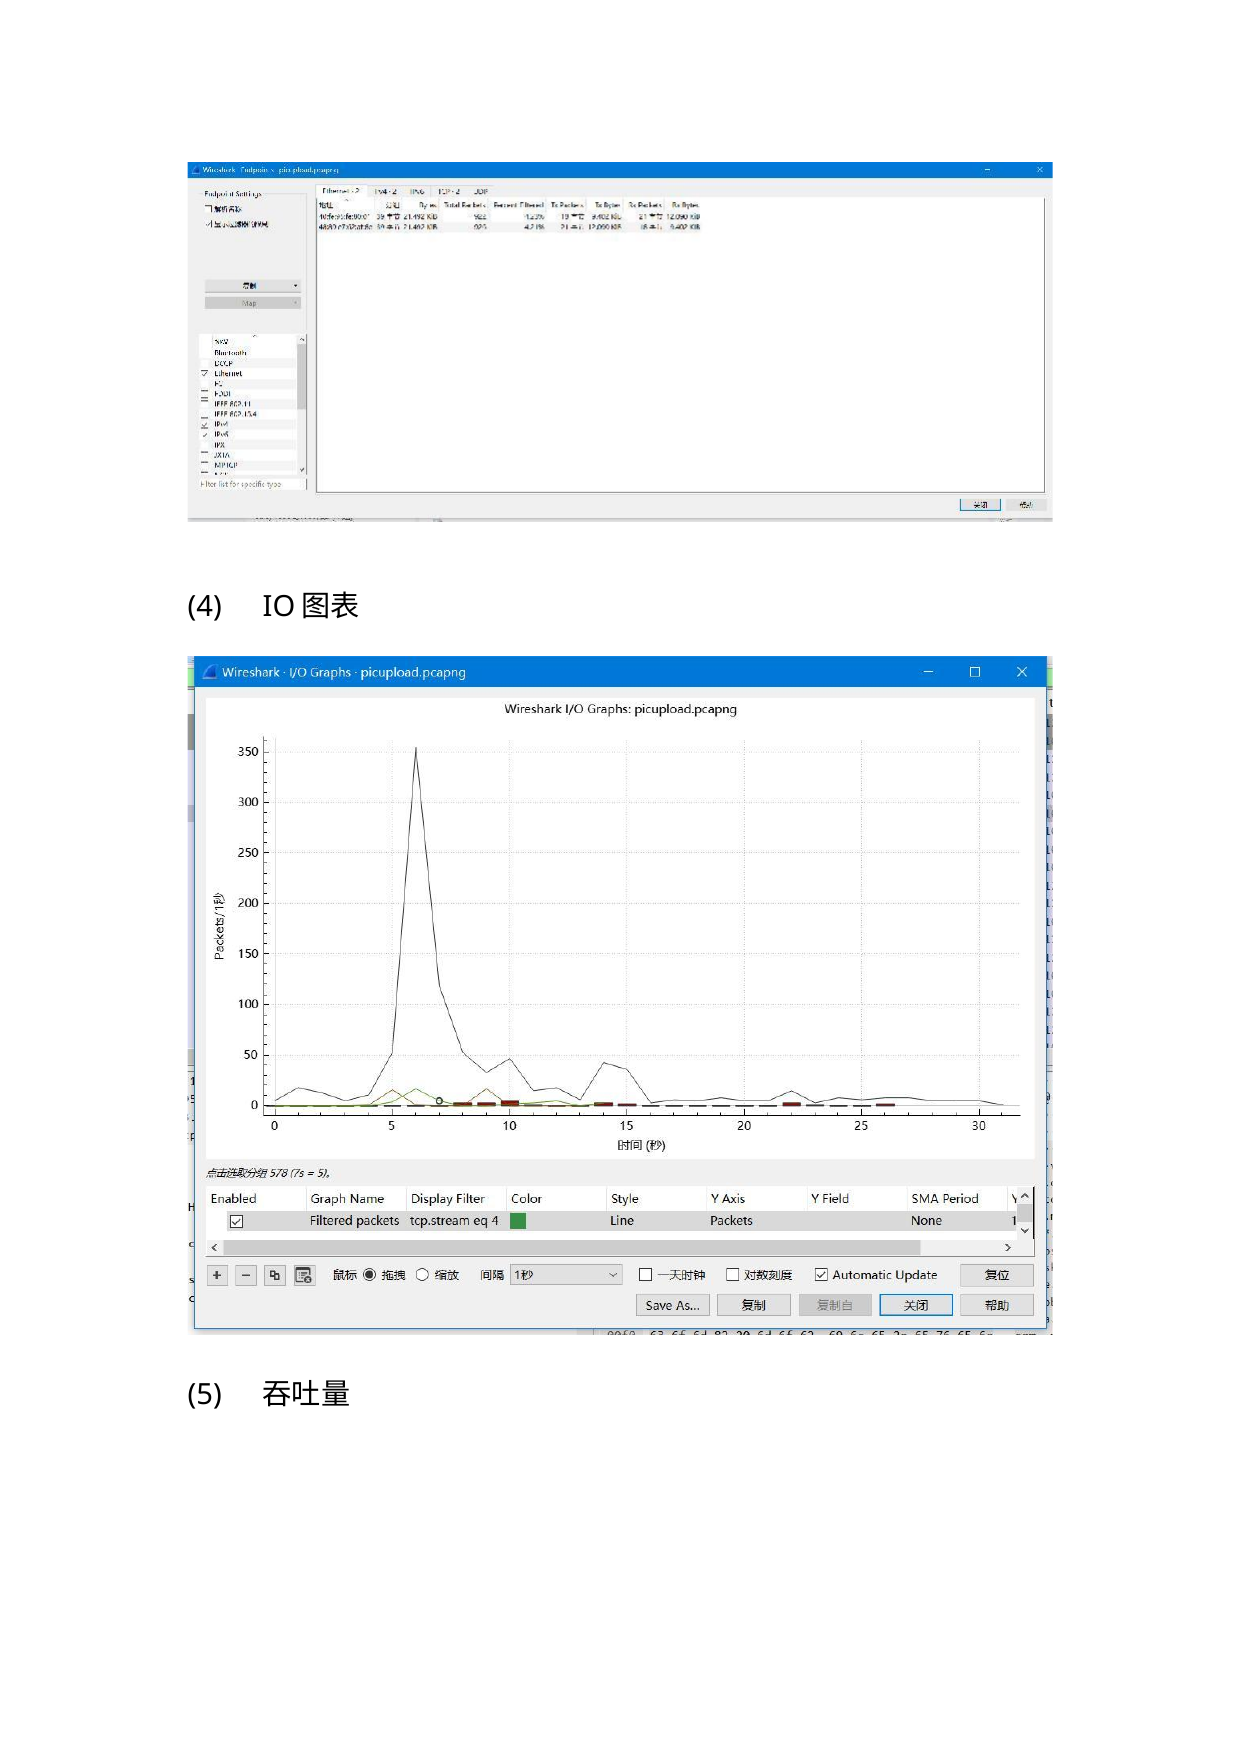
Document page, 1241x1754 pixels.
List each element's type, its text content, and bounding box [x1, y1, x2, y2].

picture [187, 162, 1053, 522]
list 吞吐量 [187, 1359, 1053, 1424]
list IO图表 [187, 572, 1053, 637]
picture [187, 656, 1053, 1335]
